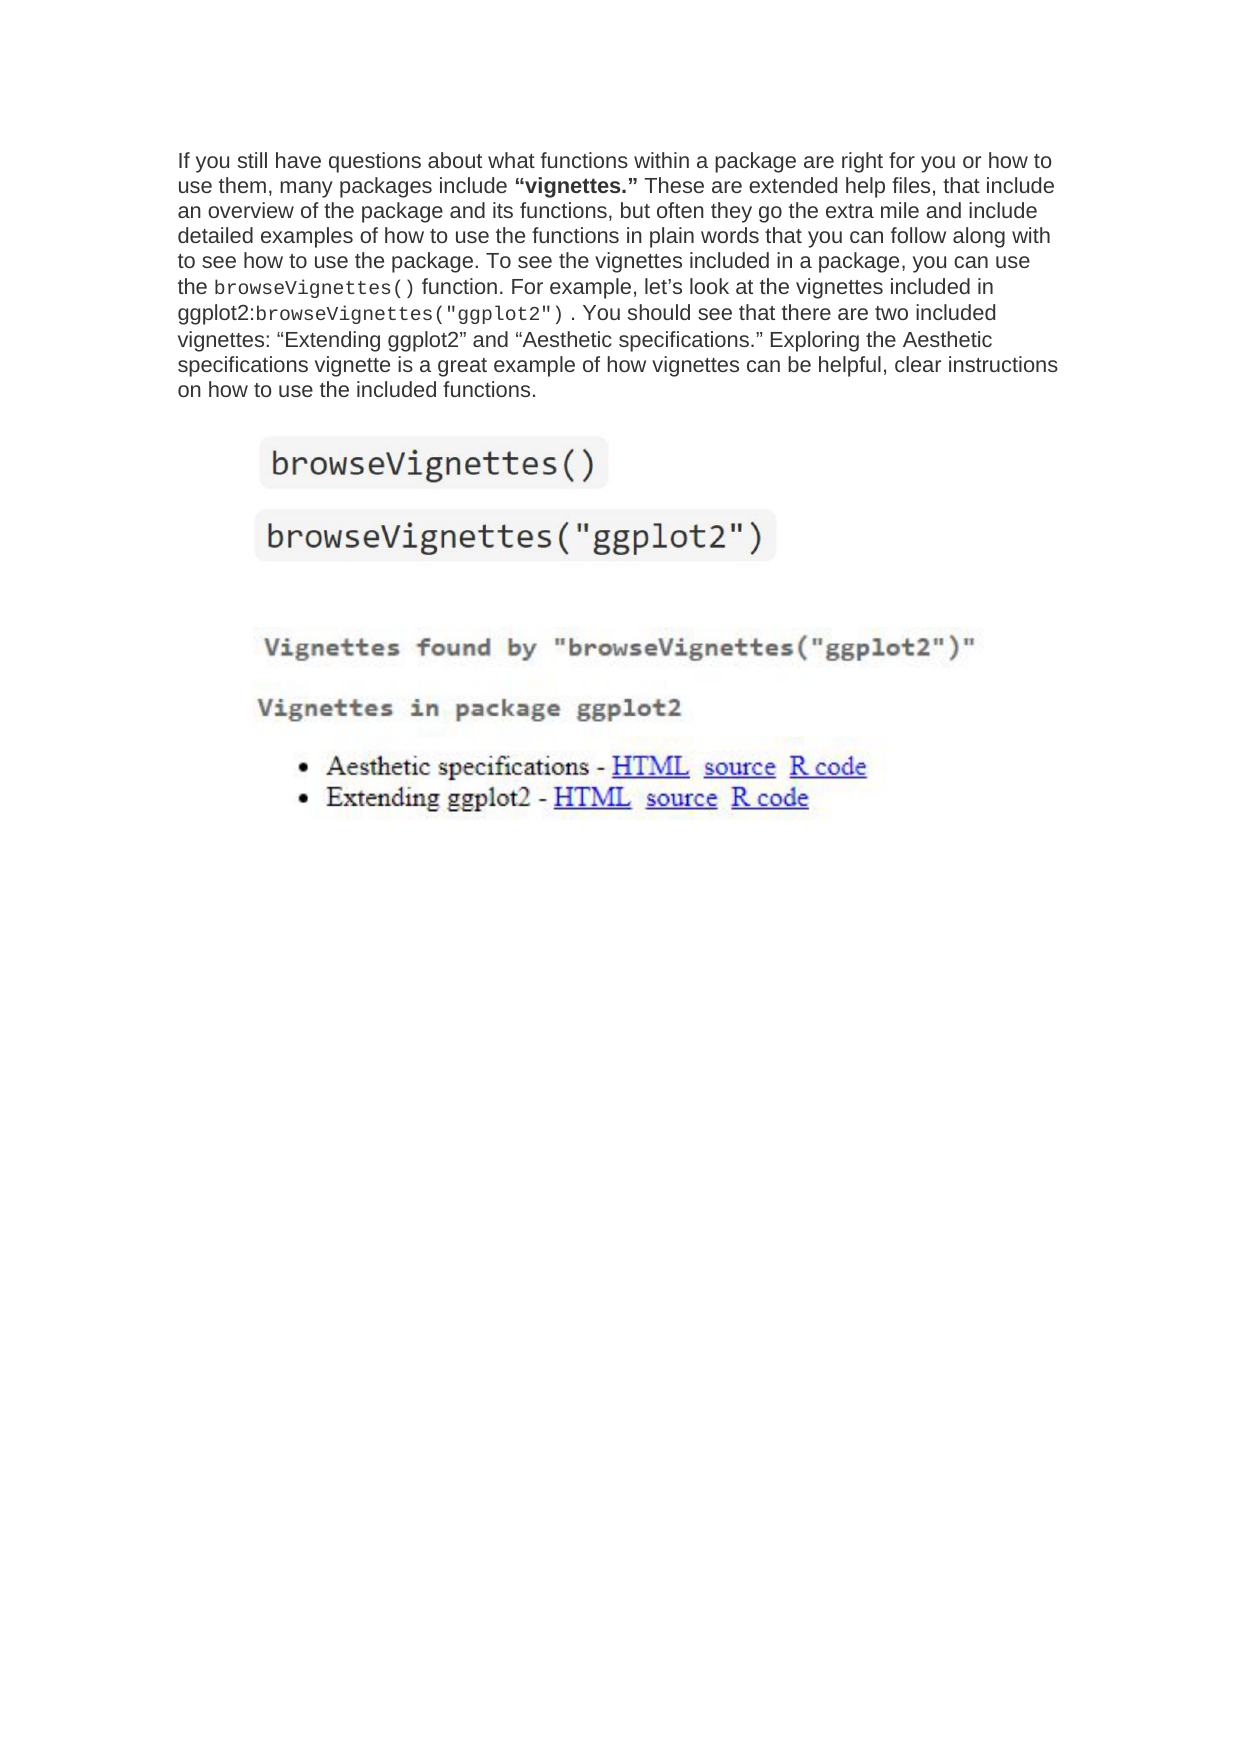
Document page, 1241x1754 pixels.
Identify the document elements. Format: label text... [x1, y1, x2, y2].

text If you still have questions about what functions within a package are right for you or how to use them, many packages include “vignettes.” These are extended help files, that include an overview of the package and its functions, but often they go the extra mile and include detailed examples of how to use the functions in plain words that you can follow along with to see how to use the package. To see the vignettes included in a package, you can use the browseVignettes() function. For example, let’s look at the vignettes included in ggplot2:browseVignettes("ggplot2") . You should see that there are two included vignettes: “Extending ggplot2” and “Aesthetic specifications.” Exploring the Aesthetic specifications vignette is a great example of how vignettes can be helpful, clear instructions on how to use the included functions. [177, 148, 1063, 402]
picture [238, 417, 1002, 824]
